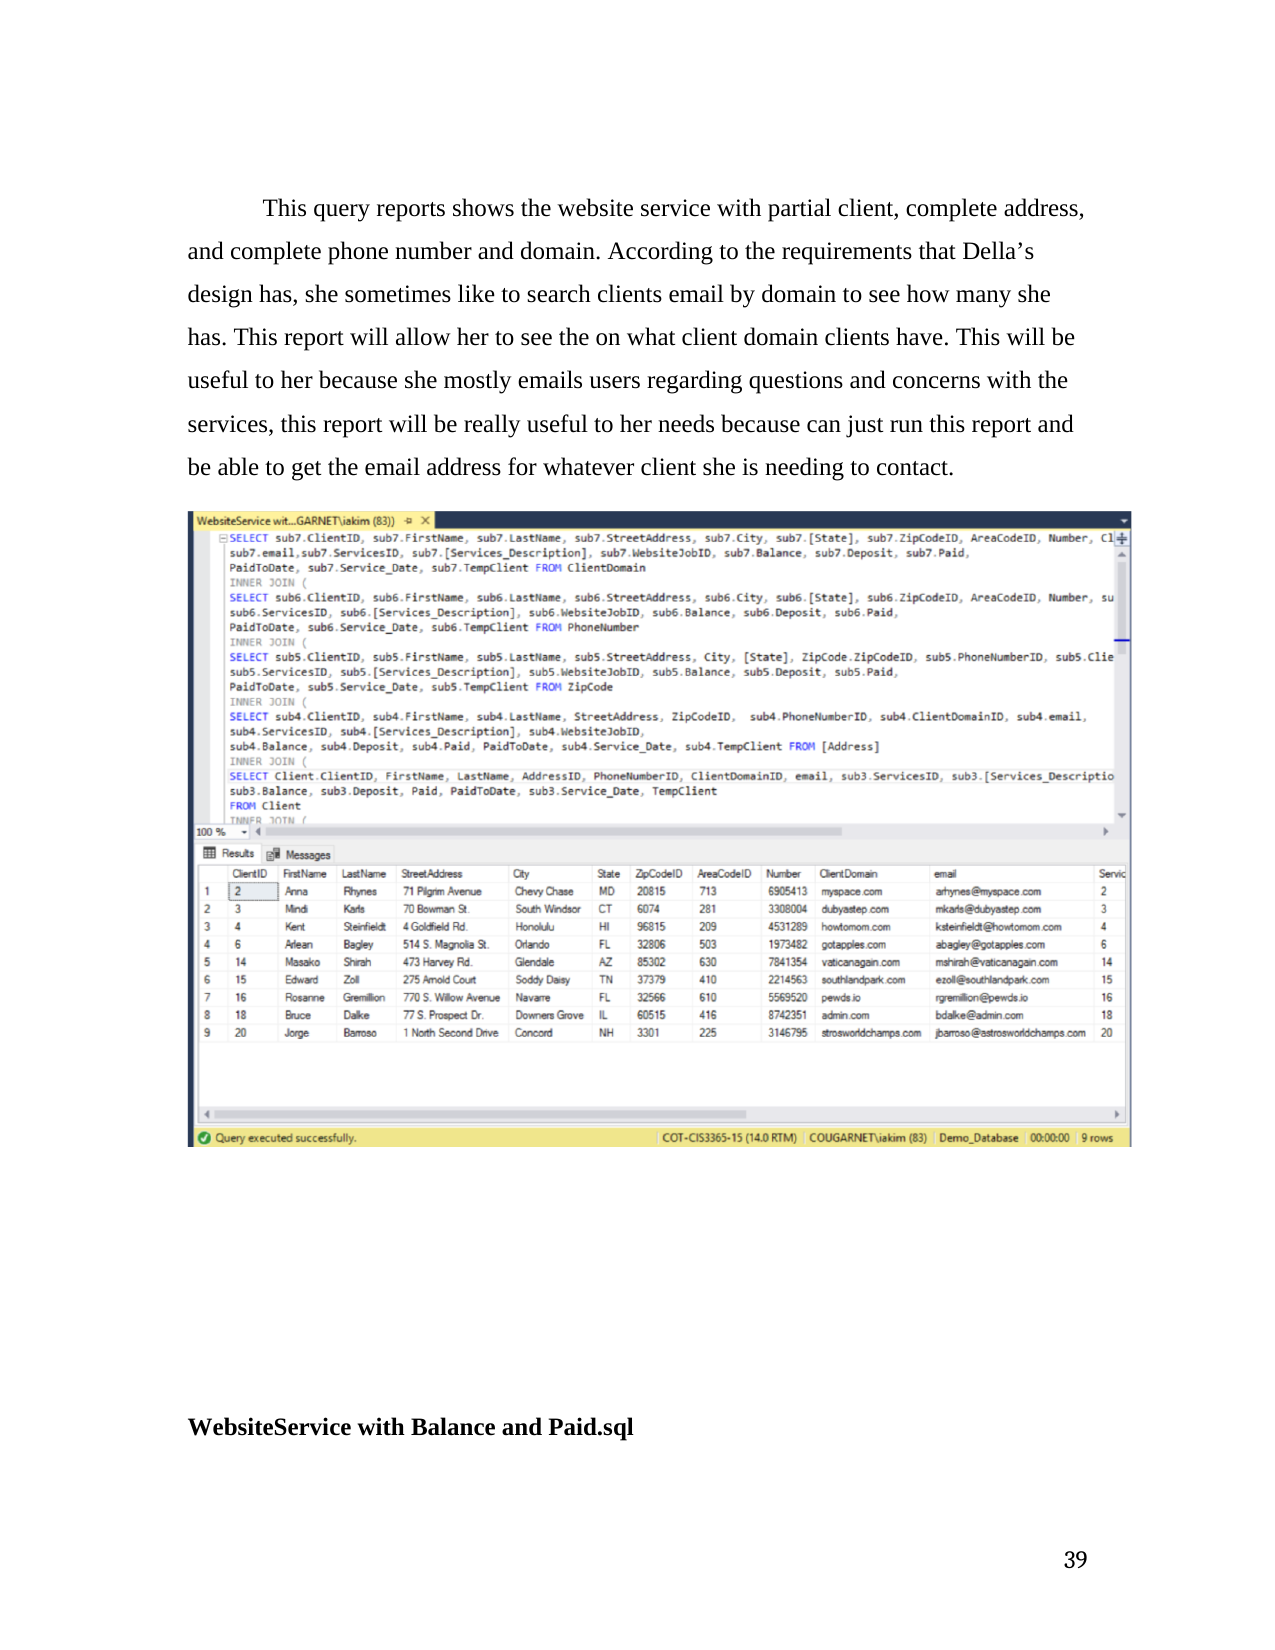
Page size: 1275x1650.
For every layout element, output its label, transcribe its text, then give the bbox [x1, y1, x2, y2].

text This query reports shows the website service with partial client, complete address, and complete phone number and domain. According to the requirements that Della’s design has, she sometimes like to search clients email by domain to see how many she has. This report will allow her to see the on what client domain clients have. This will be useful to her because she mostly emails users regarding questions and concerns with the services, this report will be really useful to her needs because can just run this report and be able to get the email address for whatever client she is needing to contact. [187, 193, 1087, 481]
text WebsiteService with Balance and Paid.sql [187, 1412, 1087, 1441]
picture [187, 511, 1132, 1147]
